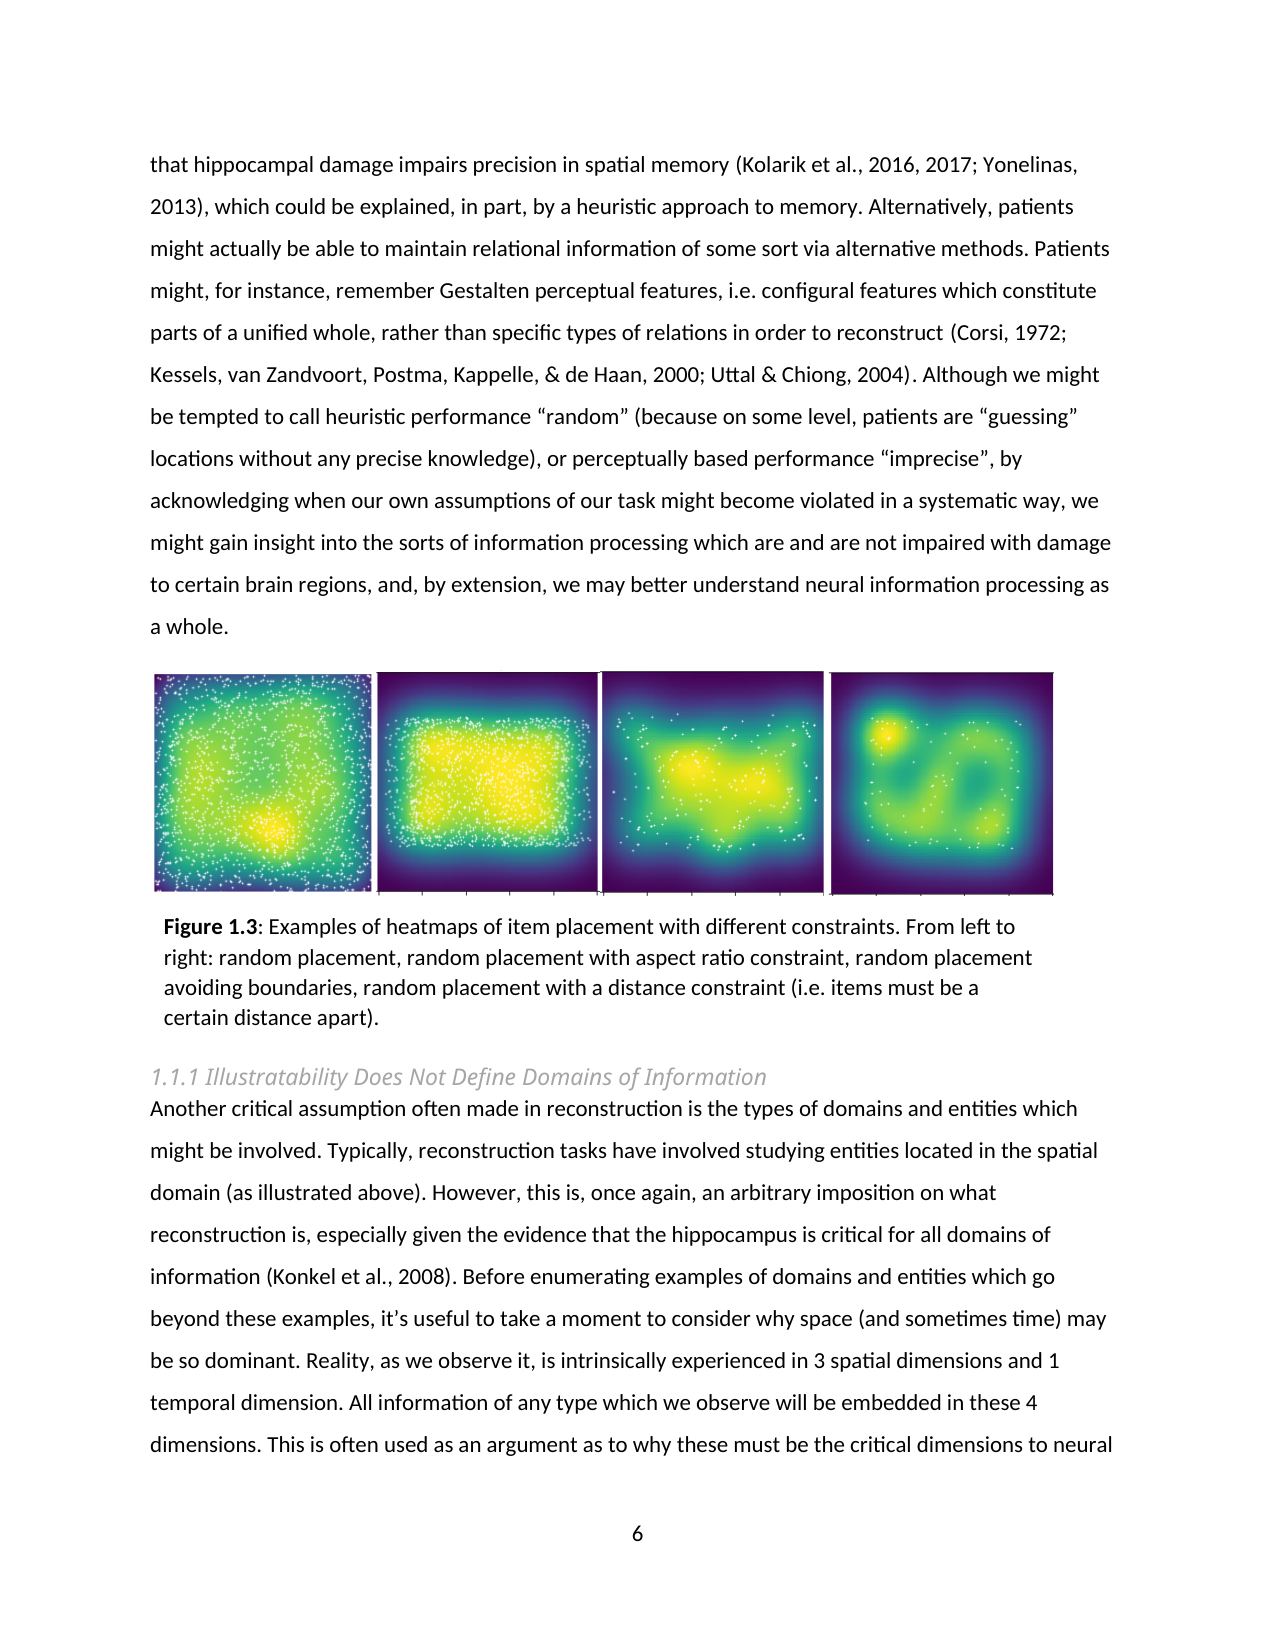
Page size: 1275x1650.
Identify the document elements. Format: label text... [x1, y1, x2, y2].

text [150, 1094, 1125, 1458]
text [150, 150, 1125, 640]
subtitle 1.1.1 Illustratability Does Not Define Domains of Information [150, 1008, 1125, 1092]
picture [828, 670, 1054, 896]
picture [150, 670, 824, 896]
